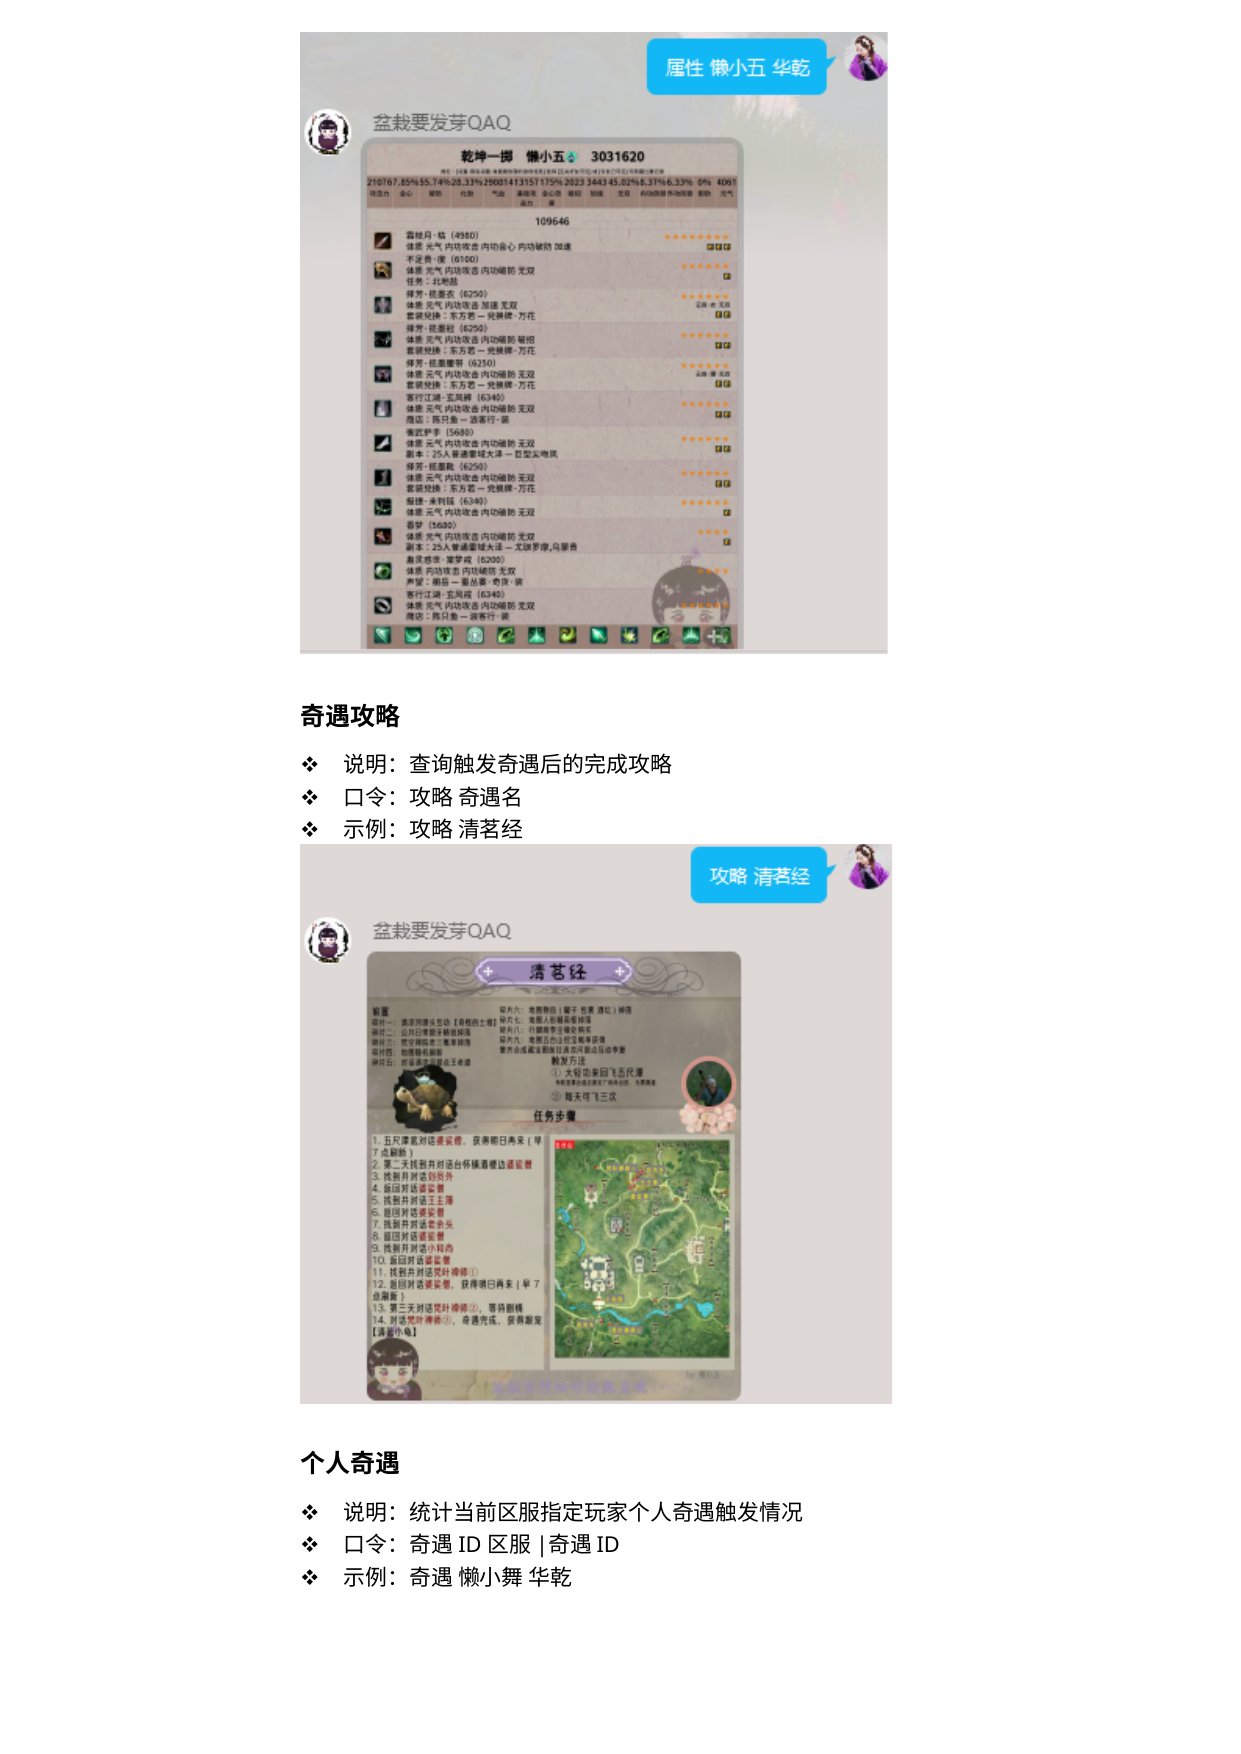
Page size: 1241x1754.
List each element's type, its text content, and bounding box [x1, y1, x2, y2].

picture [300, 844, 893, 1404]
list 说明：统计当前区服指定玩家个人奇遇触发情况 [300, 1494, 940, 1527]
list 口令：奇遇 ID 区服 |奇遇 ID [300, 1527, 940, 1559]
list 示例：攻略 清茗经 [300, 812, 940, 844]
list 示例：奇遇 懒小舞 华乾 [300, 1559, 940, 1592]
picture [300, 32, 888, 654]
list 口令：攻略 奇遇名 [300, 779, 940, 812]
text 奇遇攻略 [300, 682, 940, 747]
list 说明：查询触发奇遇后的完成攻略 [300, 747, 940, 779]
text 个人奇遇 [300, 1429, 940, 1494]
